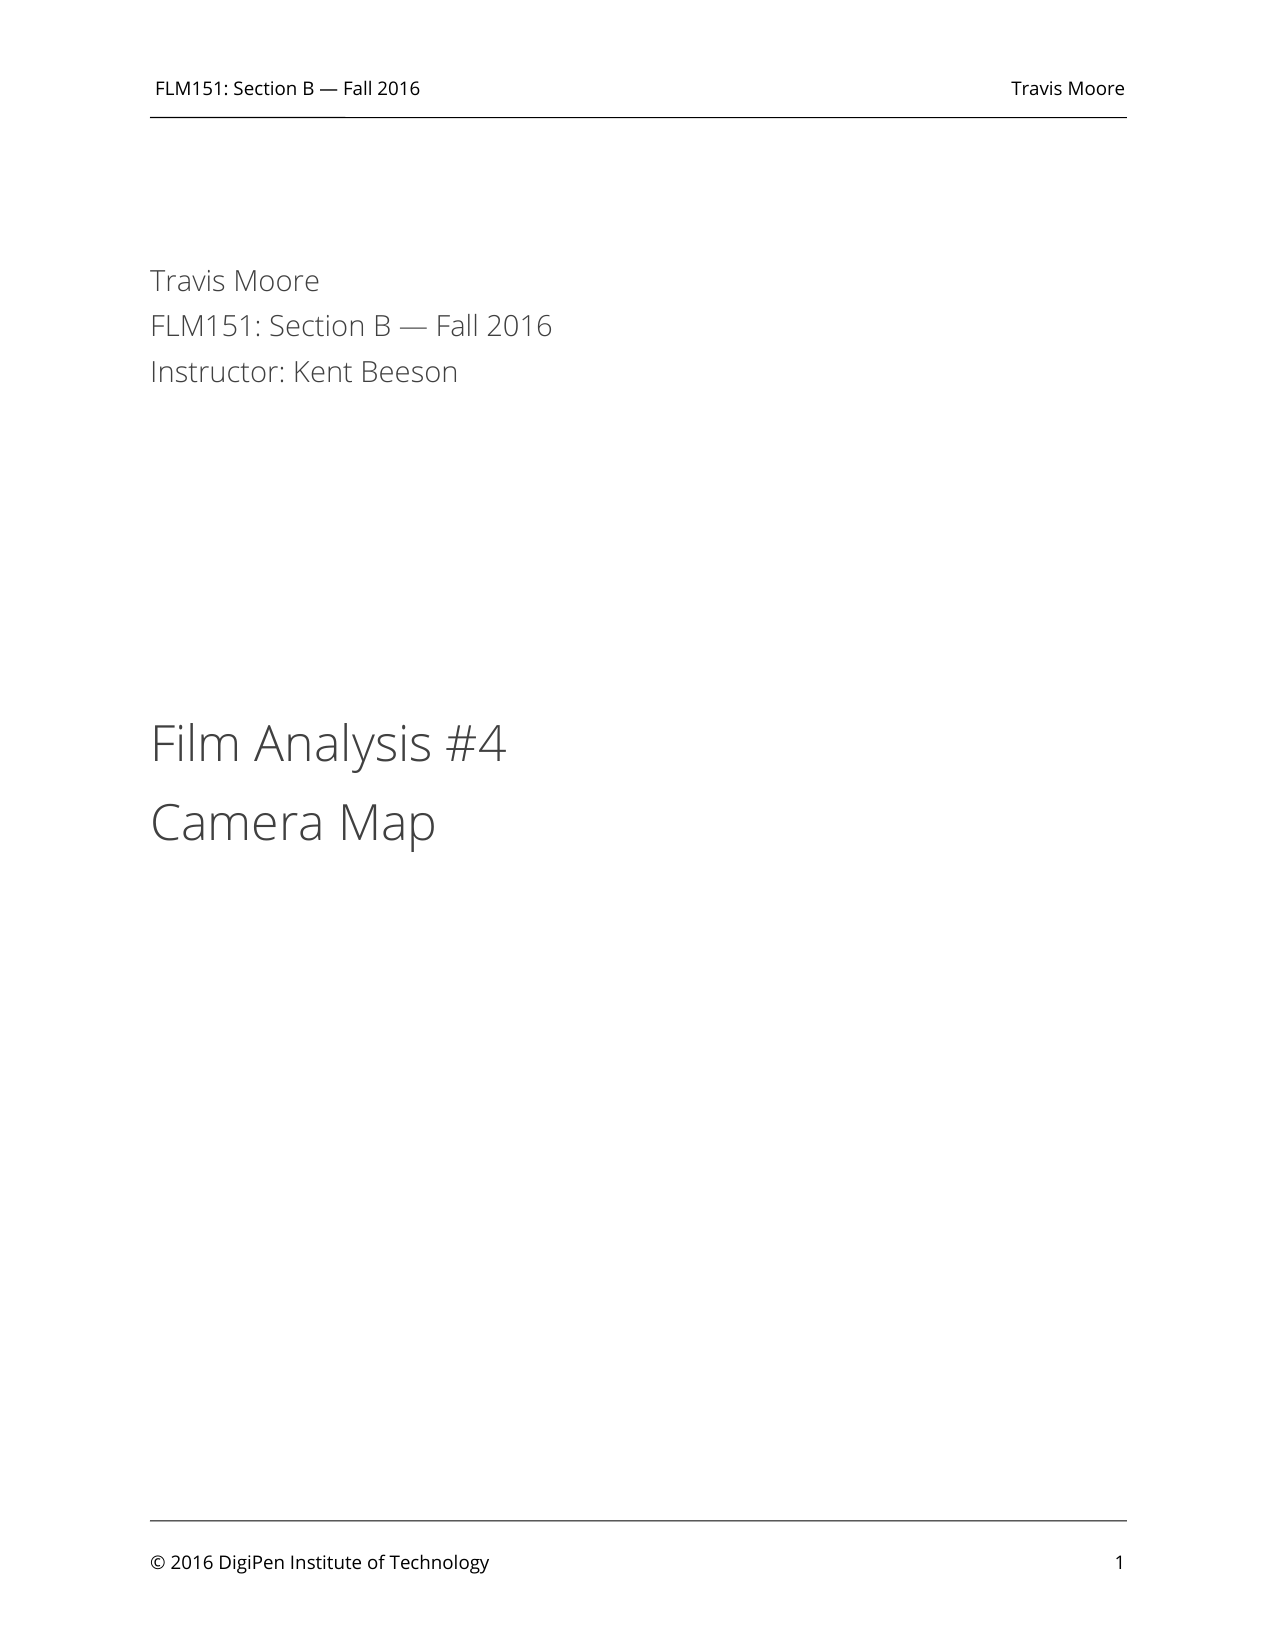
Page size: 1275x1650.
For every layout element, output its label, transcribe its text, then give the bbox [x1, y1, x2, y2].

text Travis Moore [150, 260, 1125, 299]
text Instructor: Kent Beeson [150, 351, 1125, 391]
text FLM151: Section B — Fall 2016 [150, 305, 1125, 345]
text Film Analysis #4 Camera Map [150, 708, 1125, 854]
